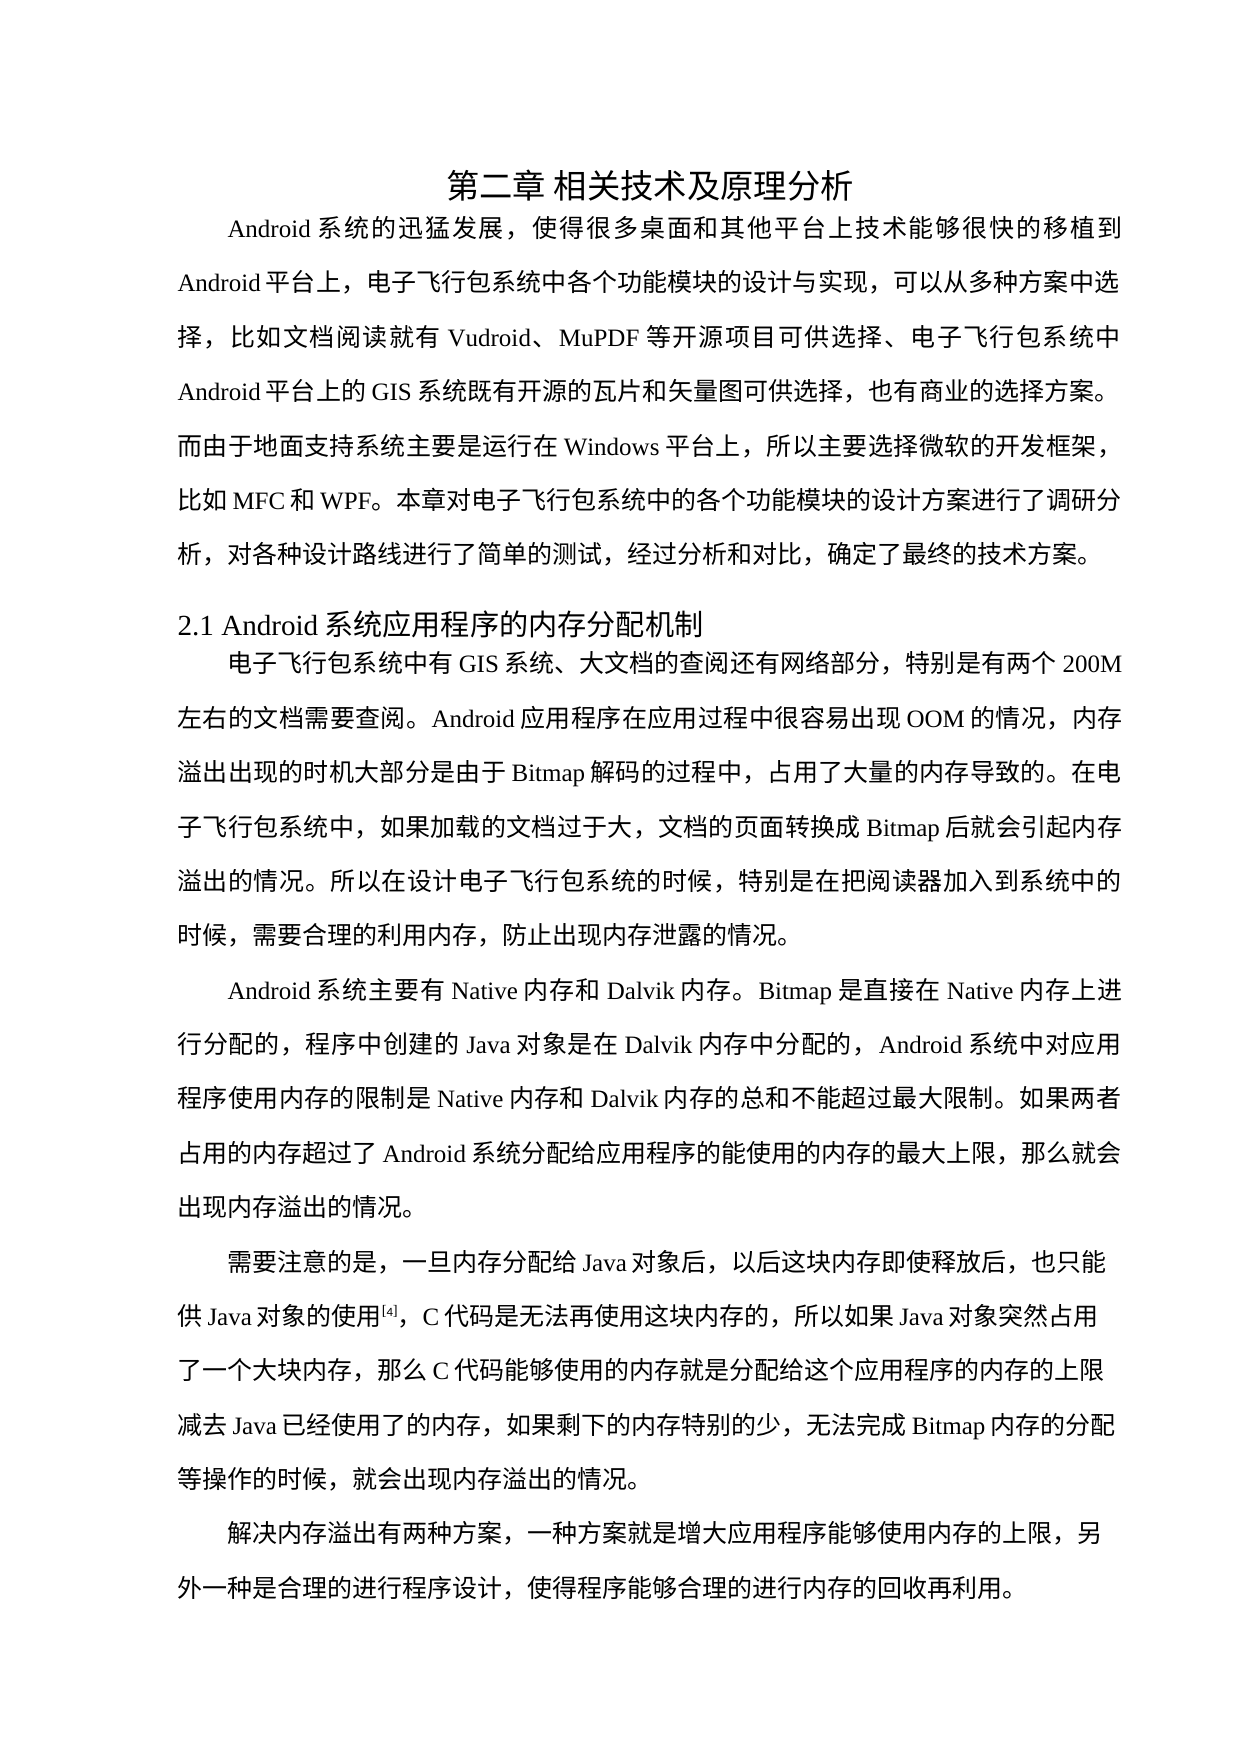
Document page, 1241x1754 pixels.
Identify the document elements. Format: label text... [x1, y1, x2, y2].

text Android系统主要有Native内存和Dalvik内存。Bitmap是直接在Native内存上进行分配的，程序中创建的Java对象是在Dalvik内存中分配的，Android系统中对应用程序使用内存的限制是Native内存和Dalvik内存的总和不能超过最大限制。如果两者占用的内存超过了Android系统分配给应用程序的能使用的内存的最大上限，那么就会出现内存溢出的情况。 [177, 970, 1122, 1224]
text 解决内存溢出有两种方案，一种方案就是增大应用程序能够使用内存的上限，另外一种是合理的进行程序设计，使得程序能够合理的进行内存的回收再利用。 [177, 1514, 1122, 1604]
text 电子飞行包系统中有GIS系统、大文档的查阅还有网络部分，特别是有两个200M左右的文档需要查阅。Android应用程序在应用过程中很容易出现OOM的情况，内存溢出出现的时机大部分是由于Bitmap解码的过程中，占用了大量的内存导致的。在电子飞行包系统中，如果加载的文档过于大，文档的页面转换成Bitmap后就会引起内存溢出的情况。所以在设计电子飞行包系统的时候，特别是在把阅读器加入到系统中的时候，需要合理的利用内存，防止出现内存泄露的情况。 [177, 644, 1122, 952]
text Android系统的迅猛发展，使得很多桌面和其他平台上技术能够很快的移植到Android平台上，电子飞行包系统中各个功能模块的设计与实现，可以从多种方案中选择，比如文档阅读就有Vudroid、MuPDF等开源项目可供选择、电子飞行包系统中Android平台上的GIS系统既有开源的瓦片和矢量图可供选择，也有商业的选择方案。而由于地面支持系统主要是运行在Windows平台上，所以主要选择微软的开发框架，比如MFC和WPF。本章对电子飞行包系统中的各个功能模块的设计方案进行了调研分析，对各种设计路线进行了简单的测试，经过分析和对比，确定了最终的技术方案。 [177, 208, 1122, 571]
text 需要注意的是，一旦内存分配给Java对象后，以后这块内存即使释放后，也只能供Java对象的使用[]，C代码是无法再使用这块内存的，所以如果Java对象突然占用了一个大块内存，那么C代码能够使用的内存就是分配给这个应用程序的内存的上限减去Java已经使用了的内存，如果剩下的内存特别的少，无法完成Bitmap内存的分配等操作的时候，就会出现内存溢出的情况。 [177, 1242, 1122, 1496]
subtitle 第二章 相关技术及原理分析 [177, 160, 1122, 208]
subtitle 2.1 Android系统应用程序的内存分配机制 [177, 602, 1122, 644]
